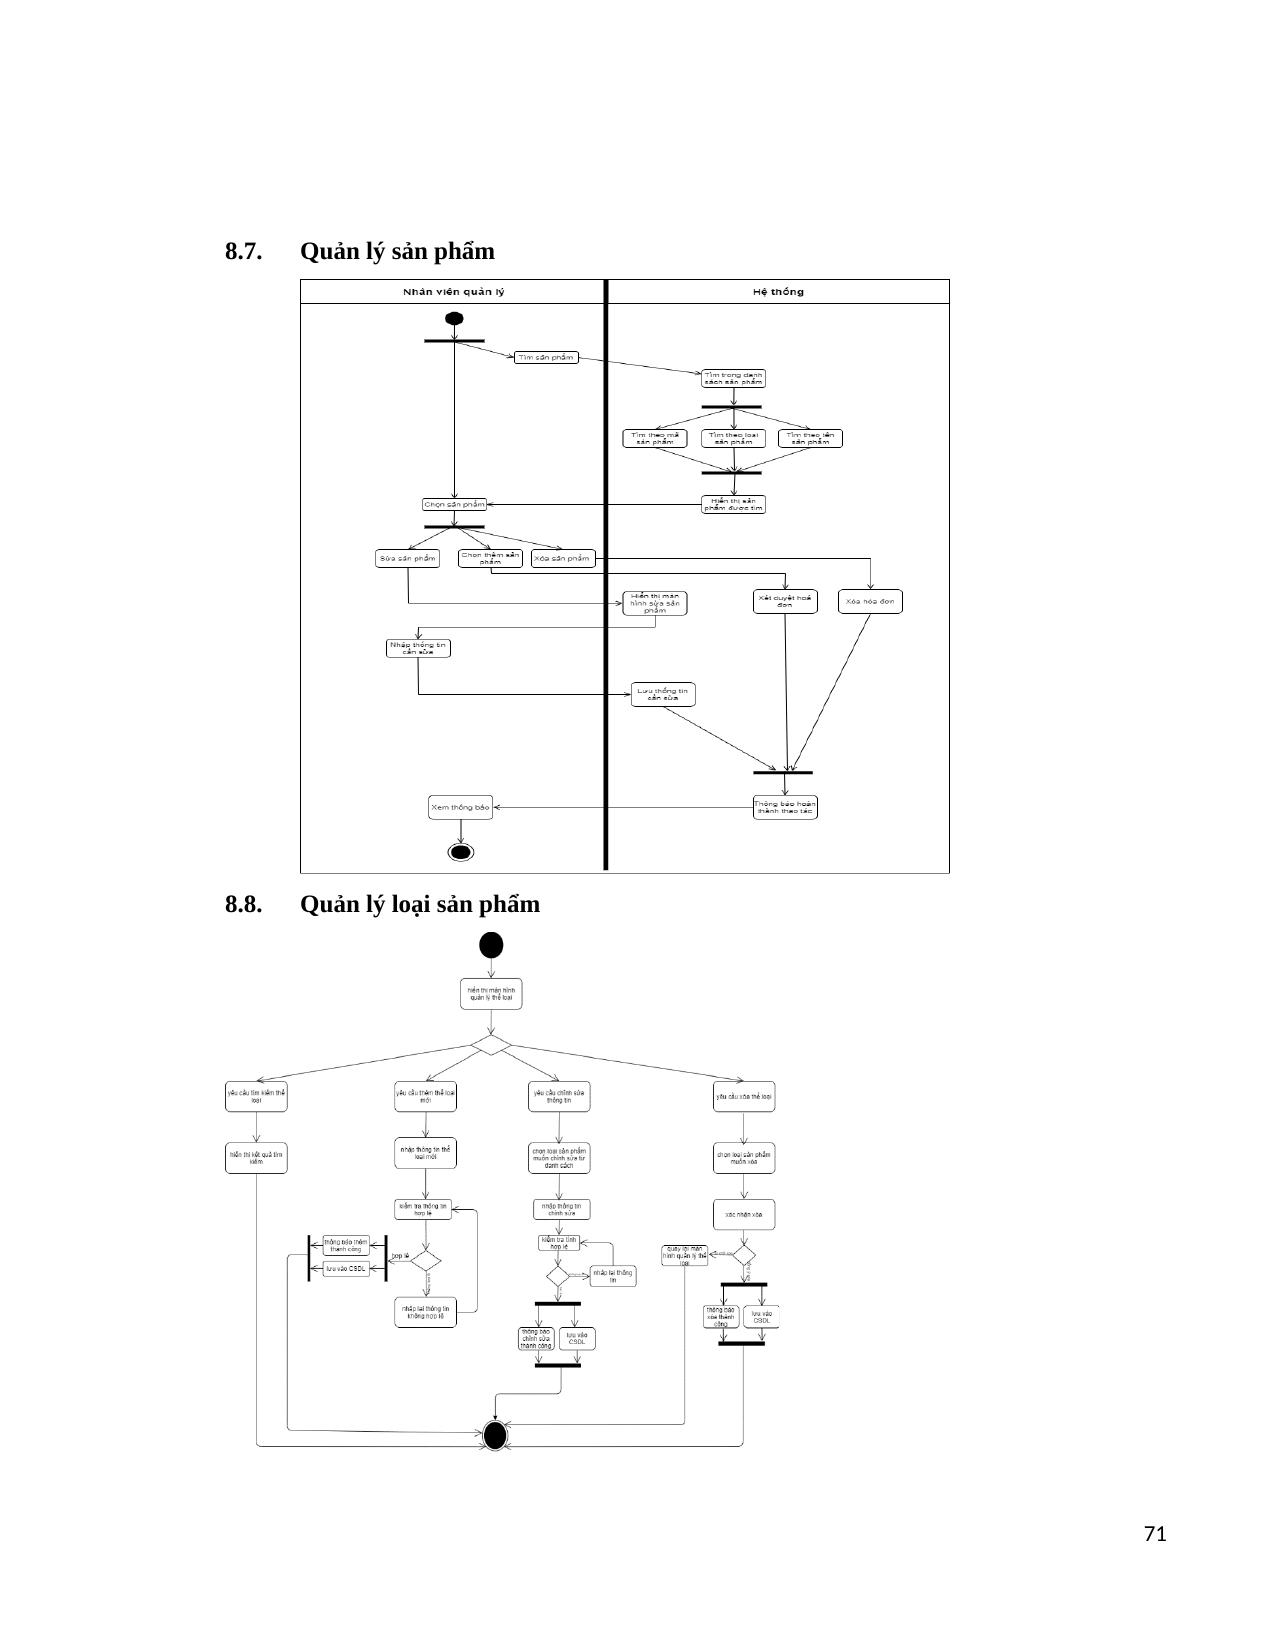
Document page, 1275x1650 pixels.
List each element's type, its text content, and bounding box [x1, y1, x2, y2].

list Quản lý loại sản phẩm [225, 889, 1167, 918]
picture [300, 279, 952, 875]
list Quản lý sản phẩm [225, 236, 1167, 265]
picture [225, 932, 780, 1454]
